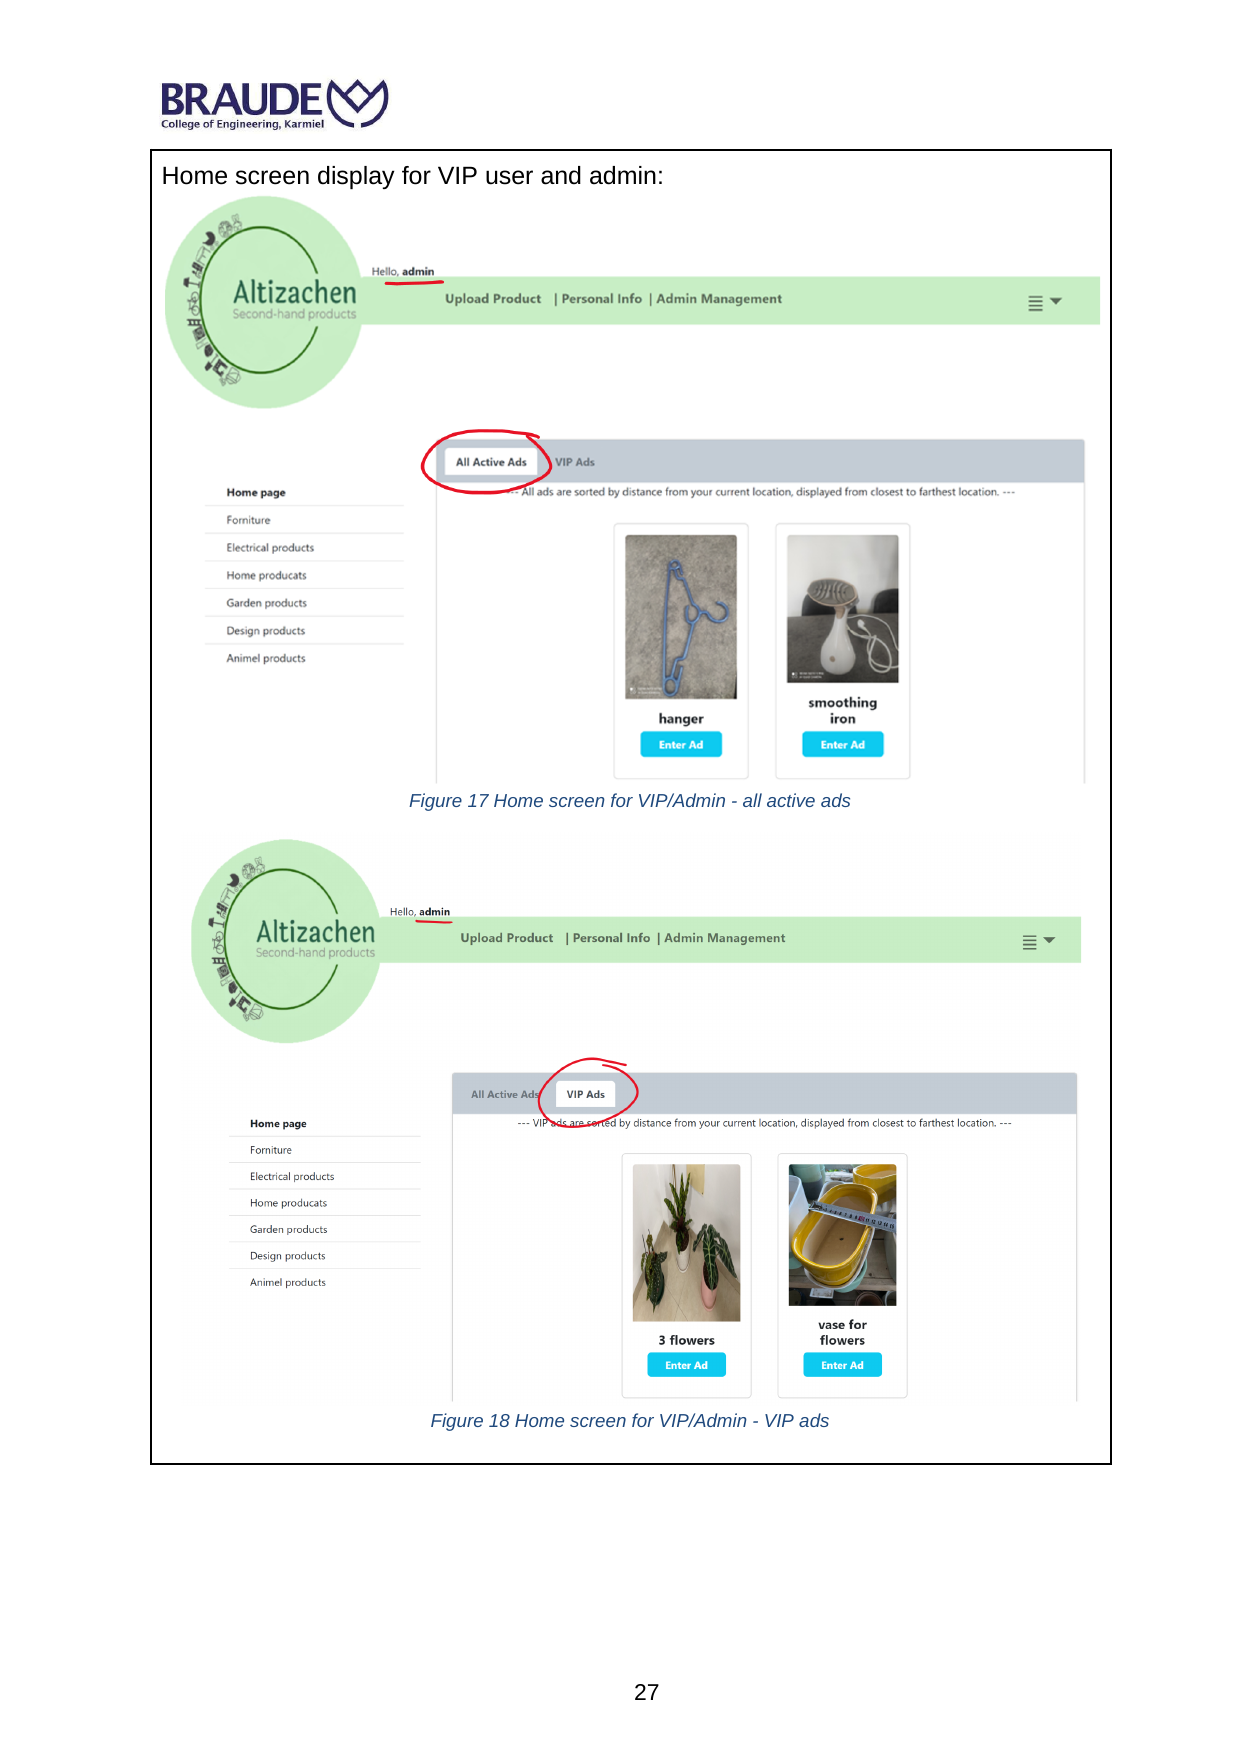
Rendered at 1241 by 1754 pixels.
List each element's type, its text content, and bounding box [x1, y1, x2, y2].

picture [161, 193, 1101, 787]
picture [180, 832, 1082, 1406]
picture [150, 75, 399, 134]
table_header Home screen display for VIP user and admin: Figure Home screen for VIP/Admin - all active ads Figure Home screen for VIP/Admin - VIP ads [152, 151, 1110, 1463]
